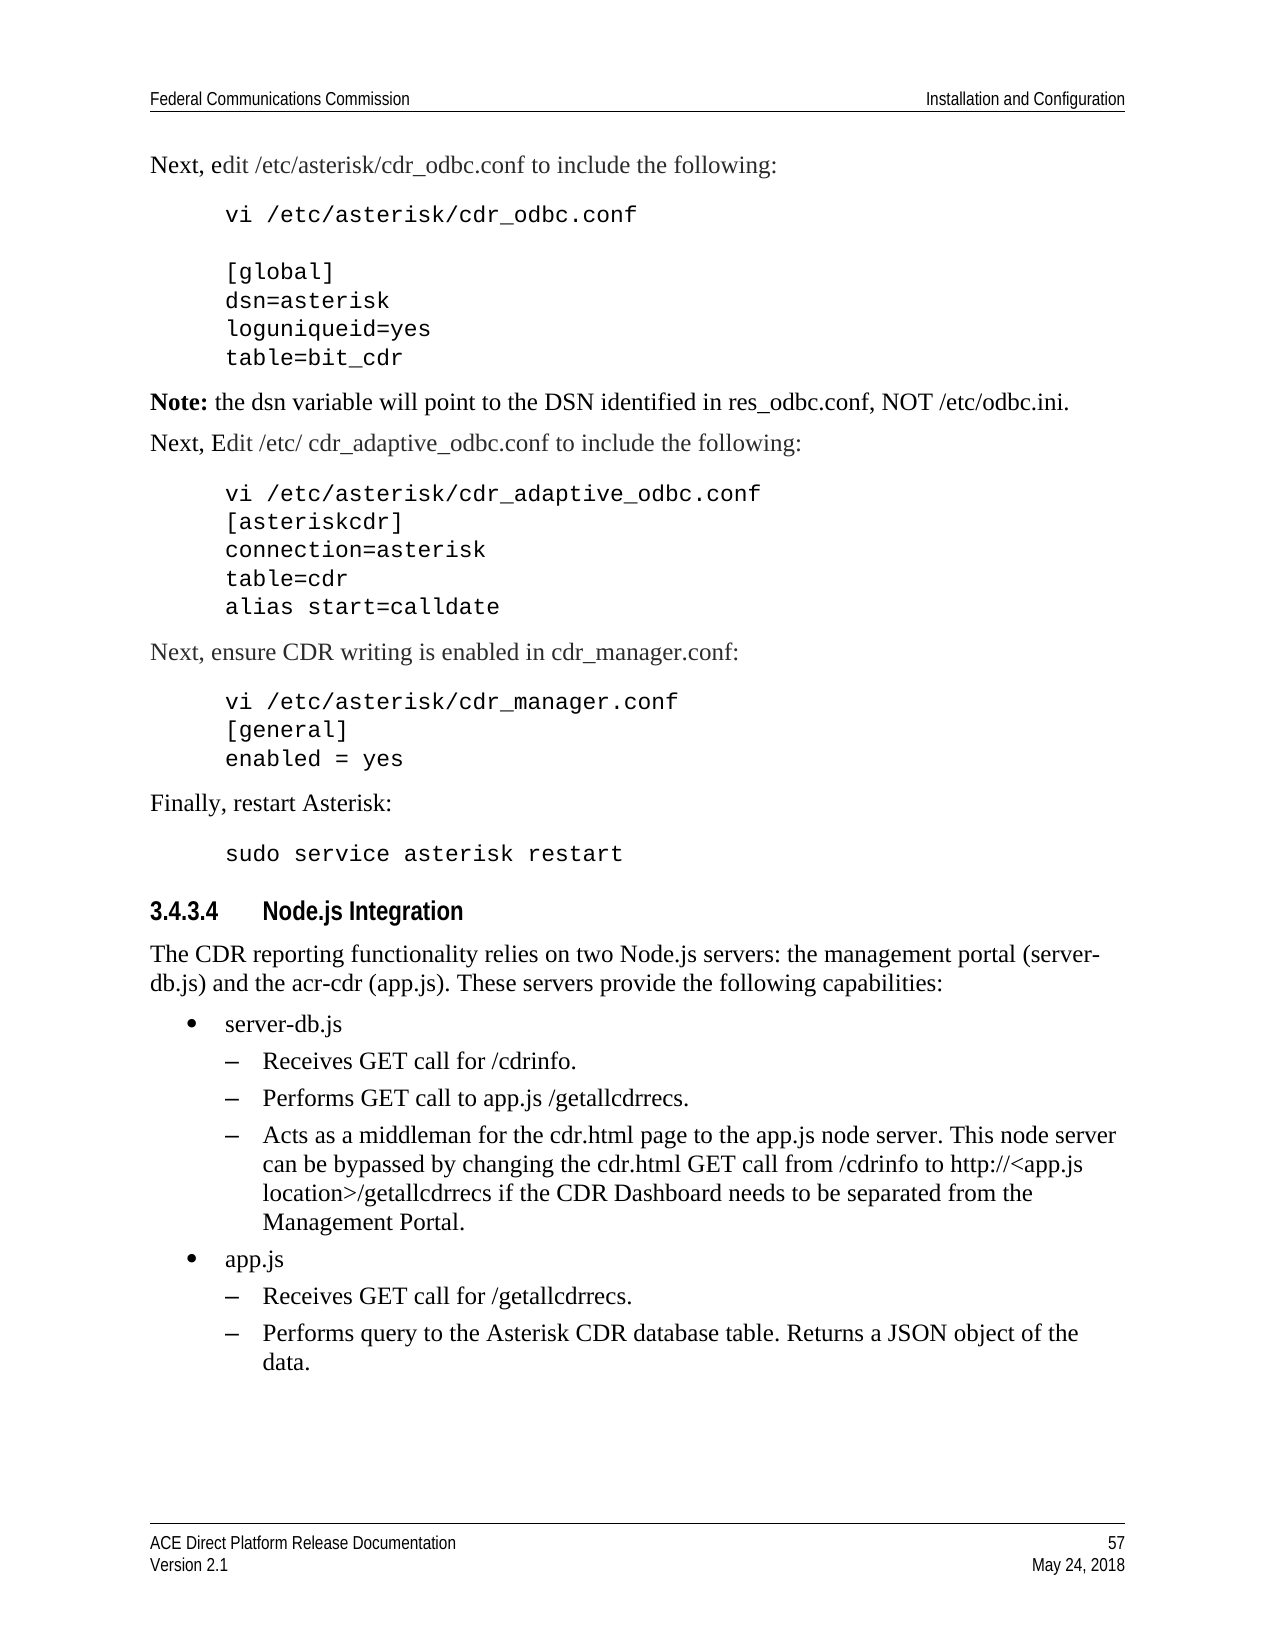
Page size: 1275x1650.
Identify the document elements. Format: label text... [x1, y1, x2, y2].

list server-db.js [187, 1009, 1125, 1038]
list app.js [187, 1244, 1125, 1272]
text vi /etc/asterisk/cdr_adaptive_odbc.conf [asteriskcdr] connection=asterisk table=cdr alias start=calldate [225, 482, 1125, 622]
text sudo service asterisk restart [225, 842, 1125, 868]
list Receives GET call for /cdrinfo. [225, 1046, 1125, 1075]
text vi /etc/asterisk/cdr_manager.conf [general] enabled = yes [225, 690, 1125, 773]
text vi /etc/asterisk/cdr_odbc.conf [global] dsn=asterisk loguniqueid=yes table=bit_cdr [225, 204, 1125, 372]
text The CDR reporting functionality relies on two Node.js servers: the management portal (server-db.js) and the acr-cdr (app.js). These servers provide the following capabilities: [150, 939, 1125, 996]
list Receives GET call for /getallcdrrecs. [225, 1281, 1125, 1310]
text Next, ensure CDR writing is enabled in cdr_manager.conf: [150, 637, 1125, 665]
text Next, edit /etc/asterisk/cdr_odbc.conf to include the following: [150, 150, 1125, 179]
list Performs GET call to app.js /getallcdrrecs. [225, 1083, 1125, 1112]
text Next, Edit /etc/ cdr_adaptive_odbc.conf to include the following: [150, 428, 1125, 457]
list Performs query to the Asterisk CDR database table. Returns a JSON object of the data. [225, 1318, 1125, 1376]
text Note: the dsn variable will point to the DSN identified in res_odbc.conf, NOT /etc/odbc.ini. [150, 387, 1125, 416]
subtitle Node.js Integration [150, 895, 1125, 926]
text Finally, restart Asterisk: [150, 788, 1125, 817]
list Acts as a middleman for the cdr.html page to the app.js node server. This node server can be bypassed by changing the cdr.html GET call from /cdrinfo to http://<app.js location>/getallcdrrecs if the CDR Dashboard needs to be separated from the Management Portal. [225, 1120, 1125, 1235]
